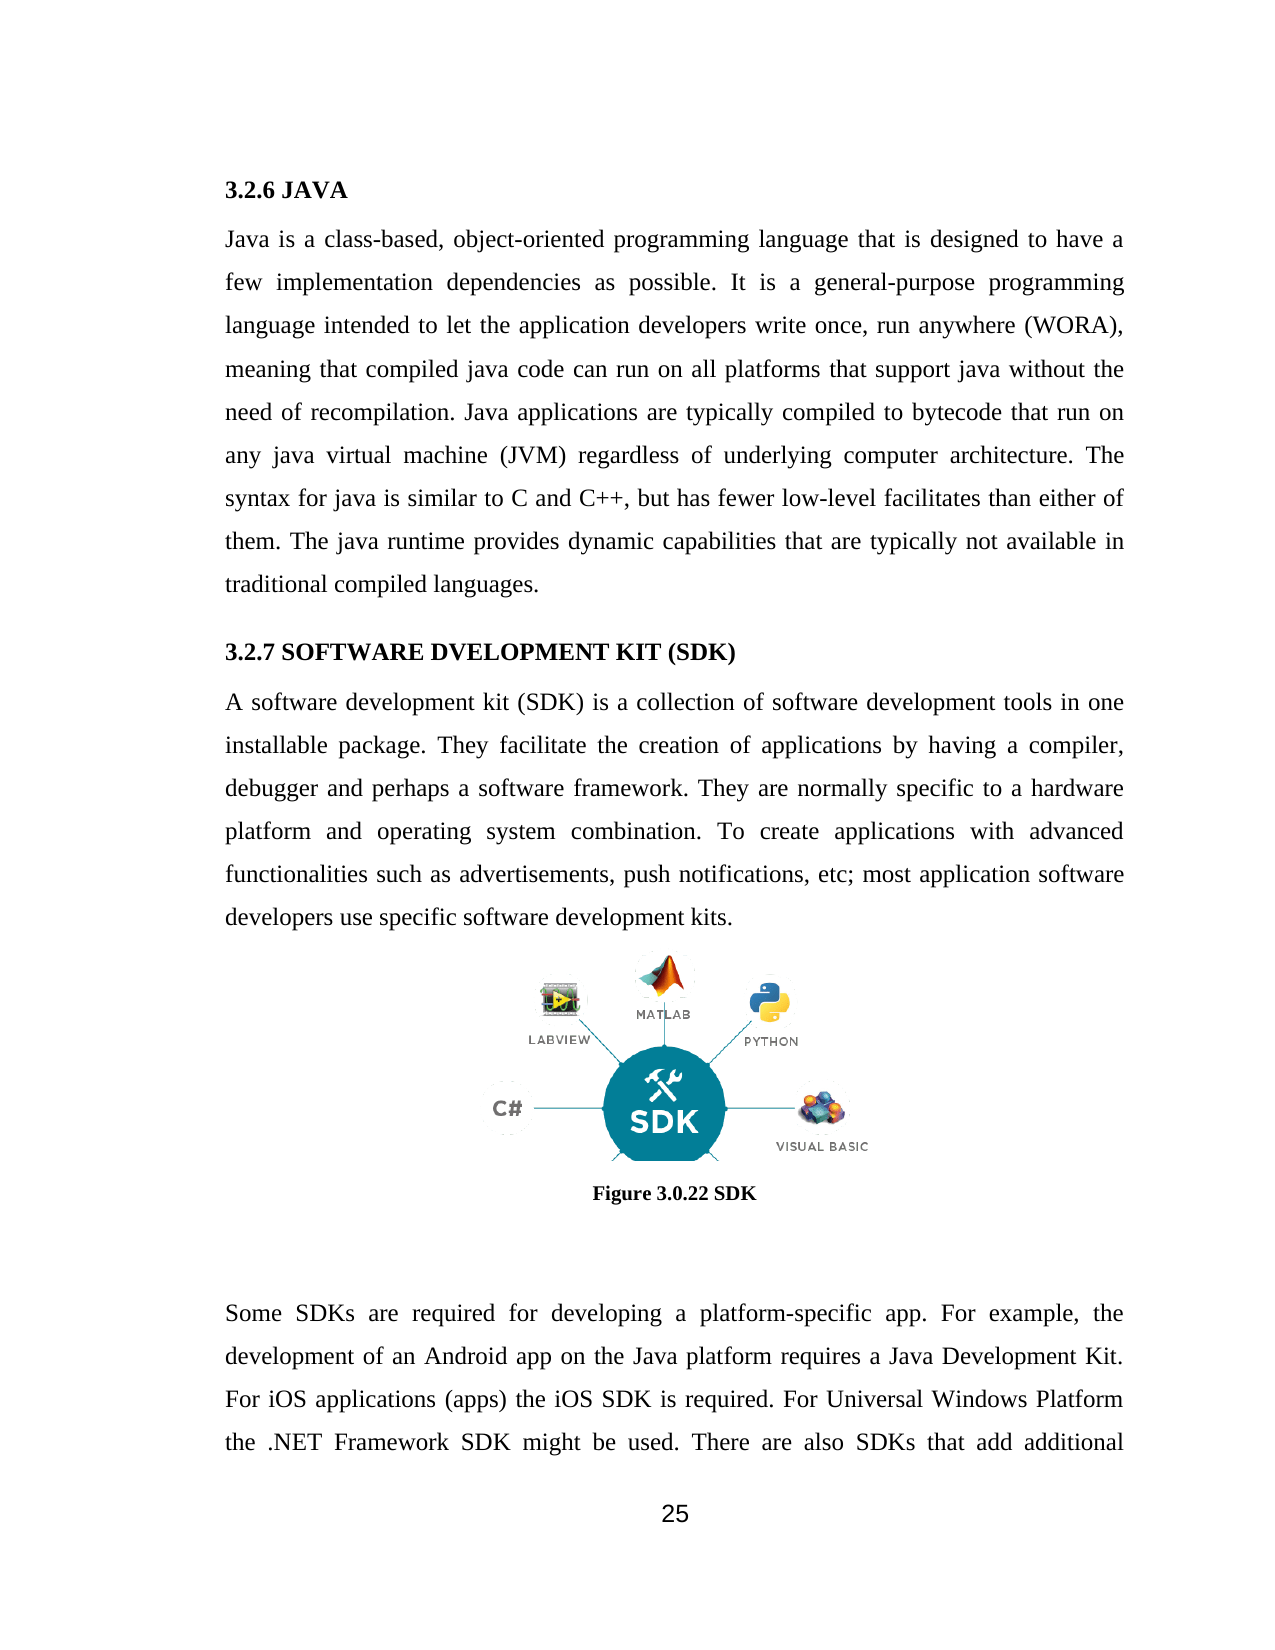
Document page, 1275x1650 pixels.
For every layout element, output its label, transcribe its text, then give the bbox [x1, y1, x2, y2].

picture [480, 948, 868, 1161]
text A software development kit (SDK) is a collection of software development tools in one installable package. They facilitate the creation of applications by having a compiler, debugger and perhaps a software framework. They are normally specific to a hardware platform and operating system combination. To create applications with advanced functionalities such as advertisements, push notifications, etc; most application software developers use specific software development kits. [225, 687, 1125, 931]
subtitle 3.2.7 SOFTWARE DVELOPMENT KIT (SDK) [225, 637, 1125, 666]
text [225, 1298, 1125, 1456]
text Java is a class-based, object-oriented programming language that is designed to have a few implementation dependencies as possible. It is a general-purpose programming language intended to let the application developers write once, run anywhere (WORA), meaning that compiled java code can run on all platforms that support java without the need of recompilation. Java applications are typically compiled to bytecode that run on any java virtual machine (JVM) regardless of underlying computer architecture. The syntax for java is similar to C and C++, but has fewer low-level facilitates than either of them. The java runtime provides dynamic capabilities that are typically not available in traditional compiled languages. [225, 224, 1125, 598]
subtitle 3.2.6 JAVA [225, 175, 1125, 204]
